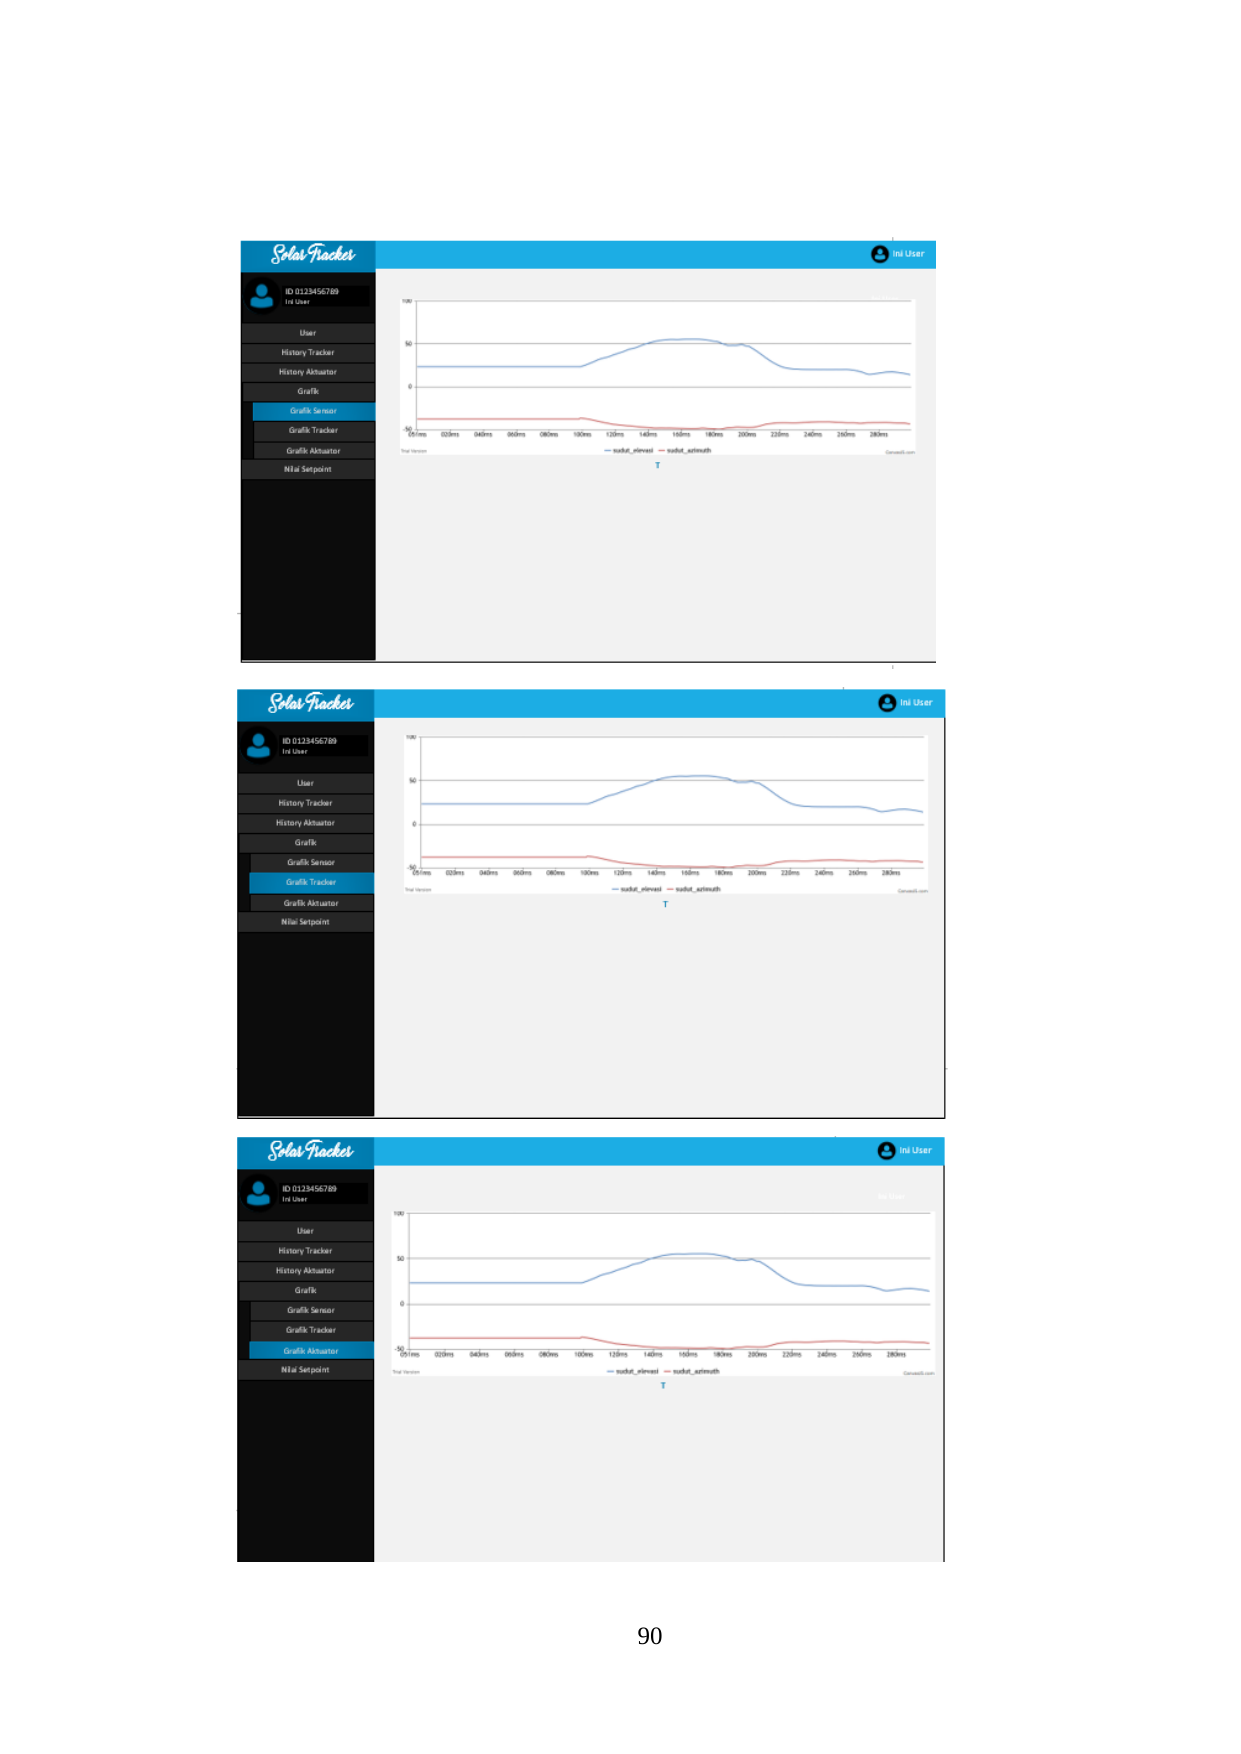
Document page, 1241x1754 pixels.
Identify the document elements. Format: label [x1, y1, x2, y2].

picture [236, 687, 948, 1119]
picture [236, 1136, 946, 1562]
picture [236, 236, 936, 669]
